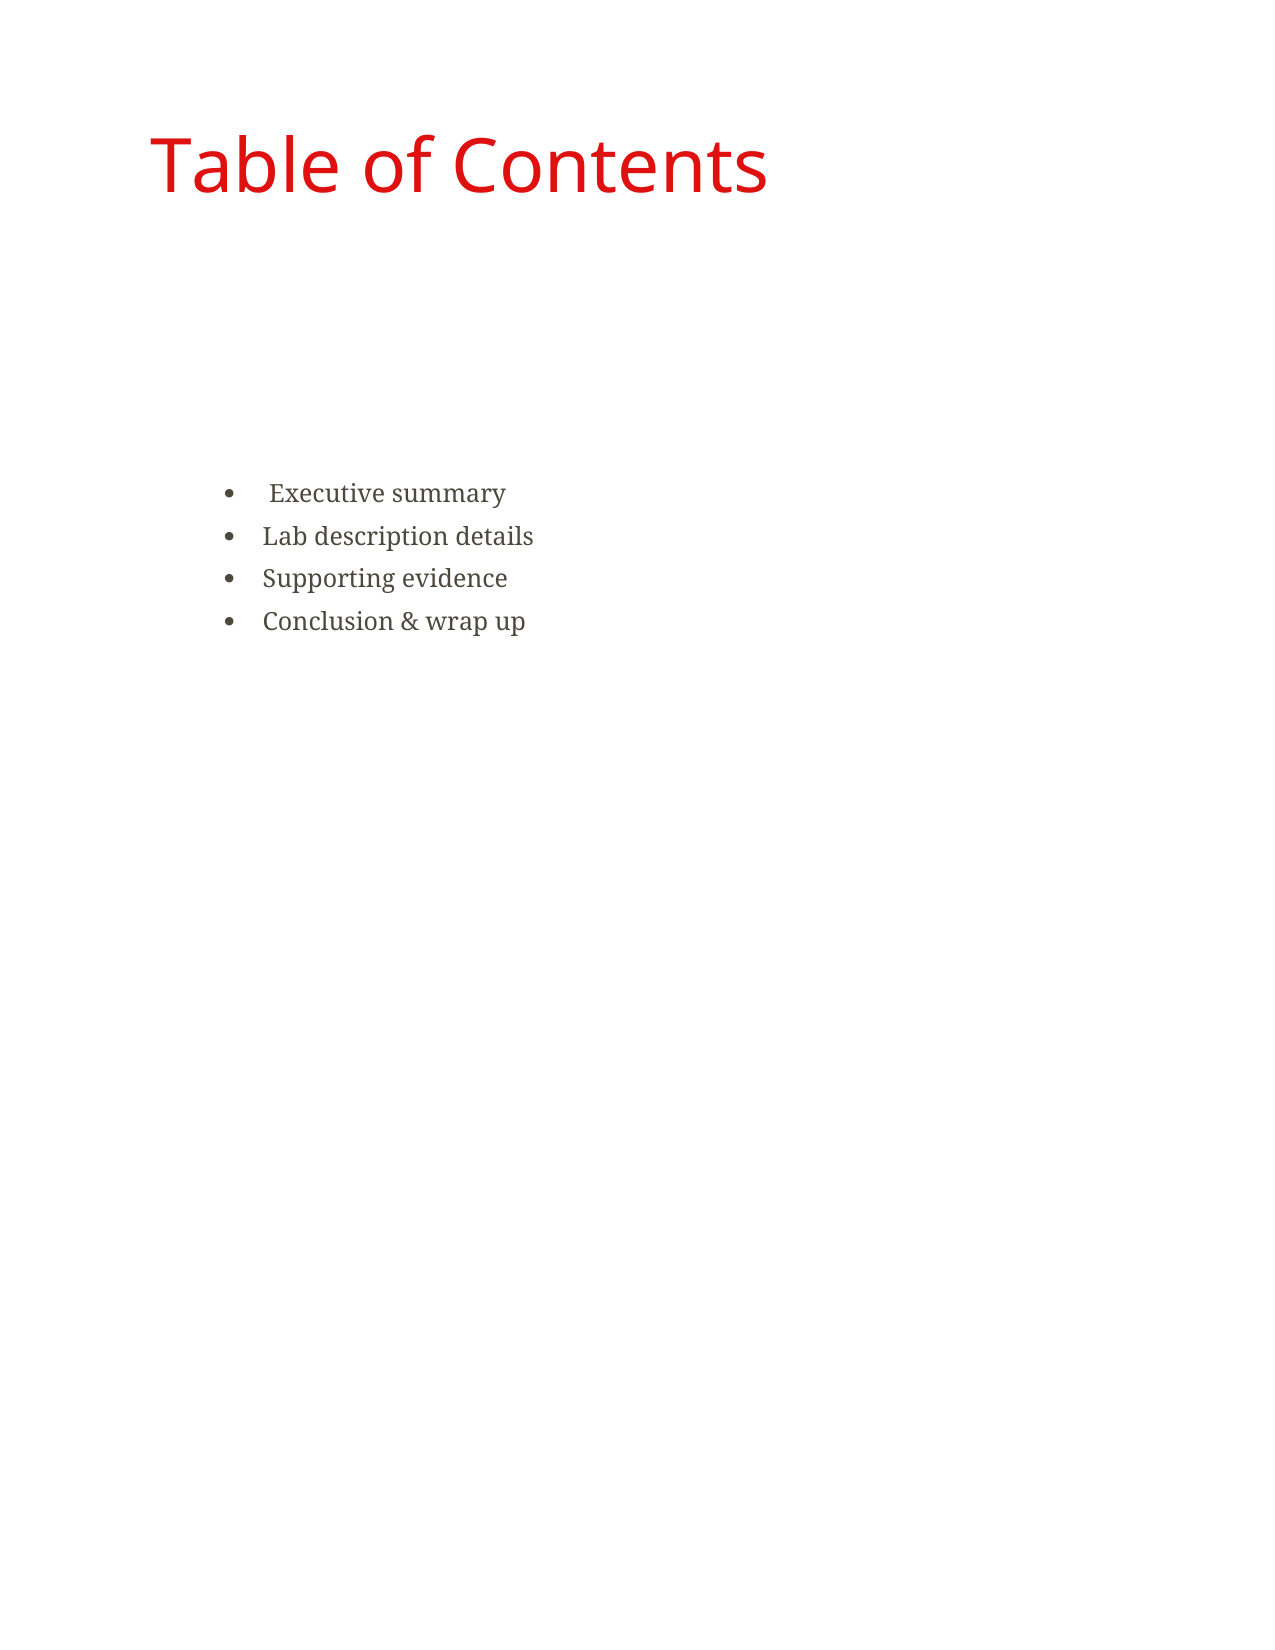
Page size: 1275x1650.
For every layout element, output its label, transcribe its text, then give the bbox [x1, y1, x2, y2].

list Executive summary [225, 476, 1125, 510]
list Supporting evidence [225, 561, 1125, 595]
list Lab description details [225, 518, 1125, 552]
list Conclusion & wrap up [225, 603, 1125, 637]
